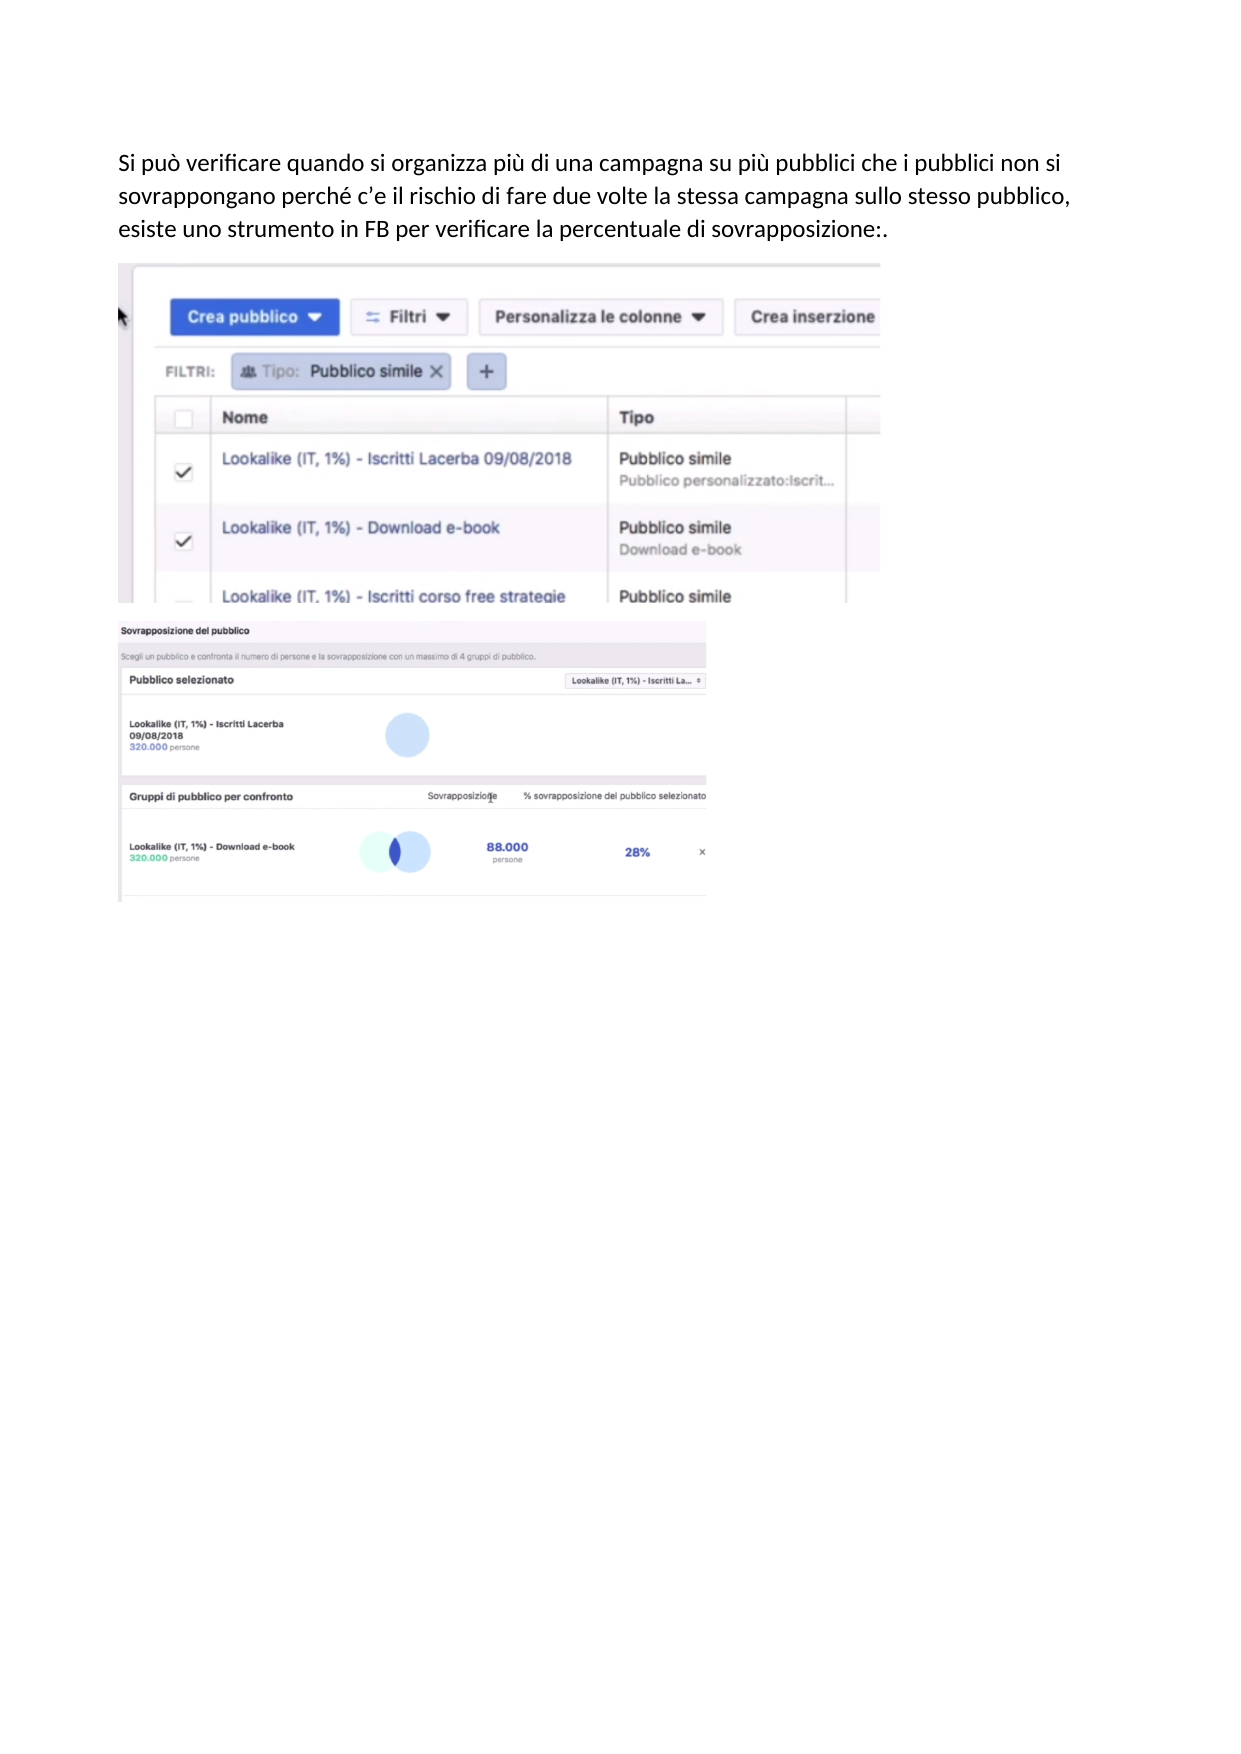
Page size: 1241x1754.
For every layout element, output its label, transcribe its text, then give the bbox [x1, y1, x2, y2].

picture [118, 263, 881, 603]
text Si può verificare quando si organizza più di una campagna su più pubblici che i pubblici non si sovrappongano perché c’e il rischio di fare due volte la stessa campagna sullo stesso pubblico, esiste uno strumento in FB per verificare la percentuale di sovrapposizione:. [118, 148, 1122, 244]
picture [118, 621, 707, 902]
